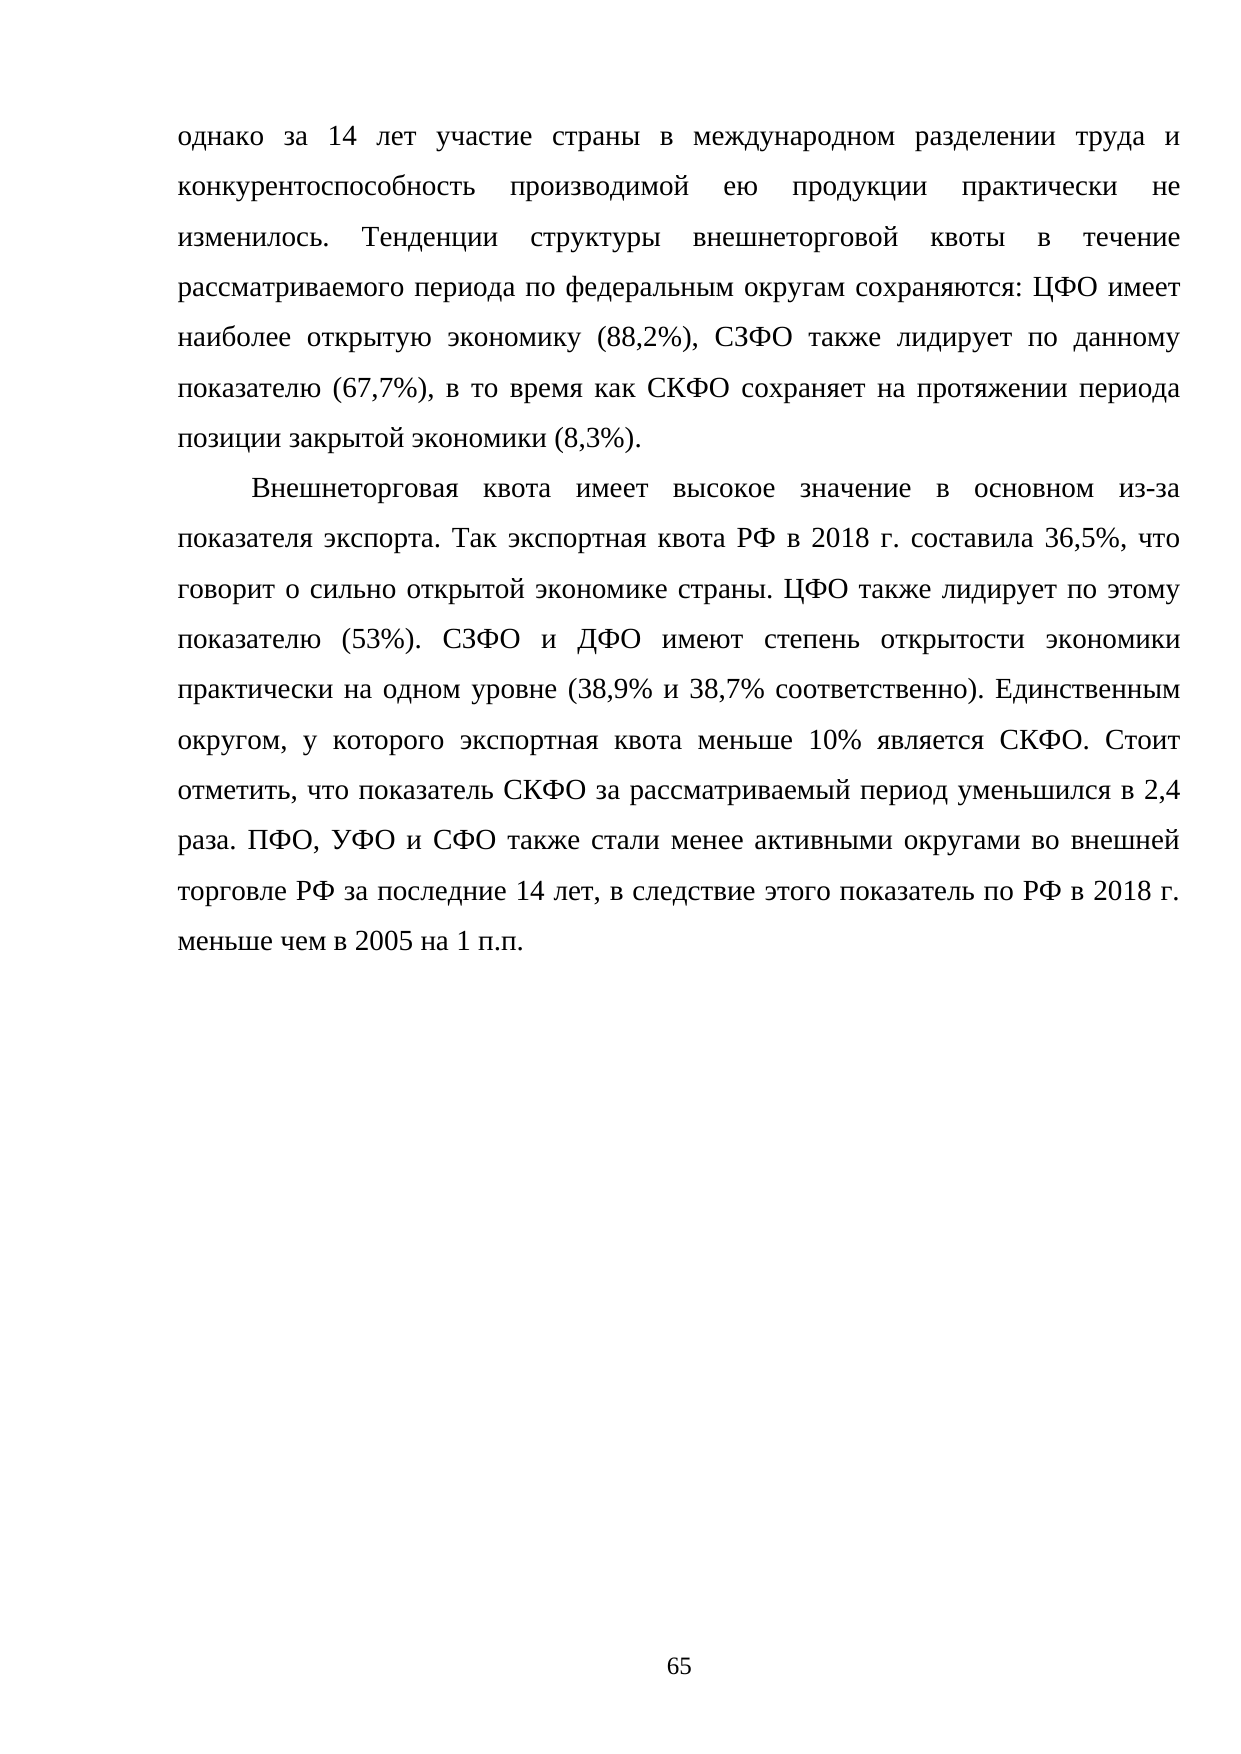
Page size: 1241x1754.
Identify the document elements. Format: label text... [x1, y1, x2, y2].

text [177, 118, 1181, 453]
text Внешнеторговая квота имеет высокое значение в основном из-за показателя экспорта. Так экспортная квота РФ в 2018 г. составила 36,5%, что говорит о сильно открытой экономике страны. ЦФО также лидирует по этому показателю (53%). СЗФО и ДФО имеют степень открытости экономики практически на одном уровне (38,9% и 38,7% соответственно). Единственным округом, у которого экспортная квота меньше 10% является СКФО. Стоит отметить, что показатель СКФО за рассматриваемый период уменьшился в 2,4 раза. ПФО, УФО и СФО также стали менее активными округами во внешней торговле РФ за последние 14 лет, в следствие этого показатель по РФ в 2018 г. меньше чем в 2005 на 1 п.п. [177, 470, 1181, 957]
